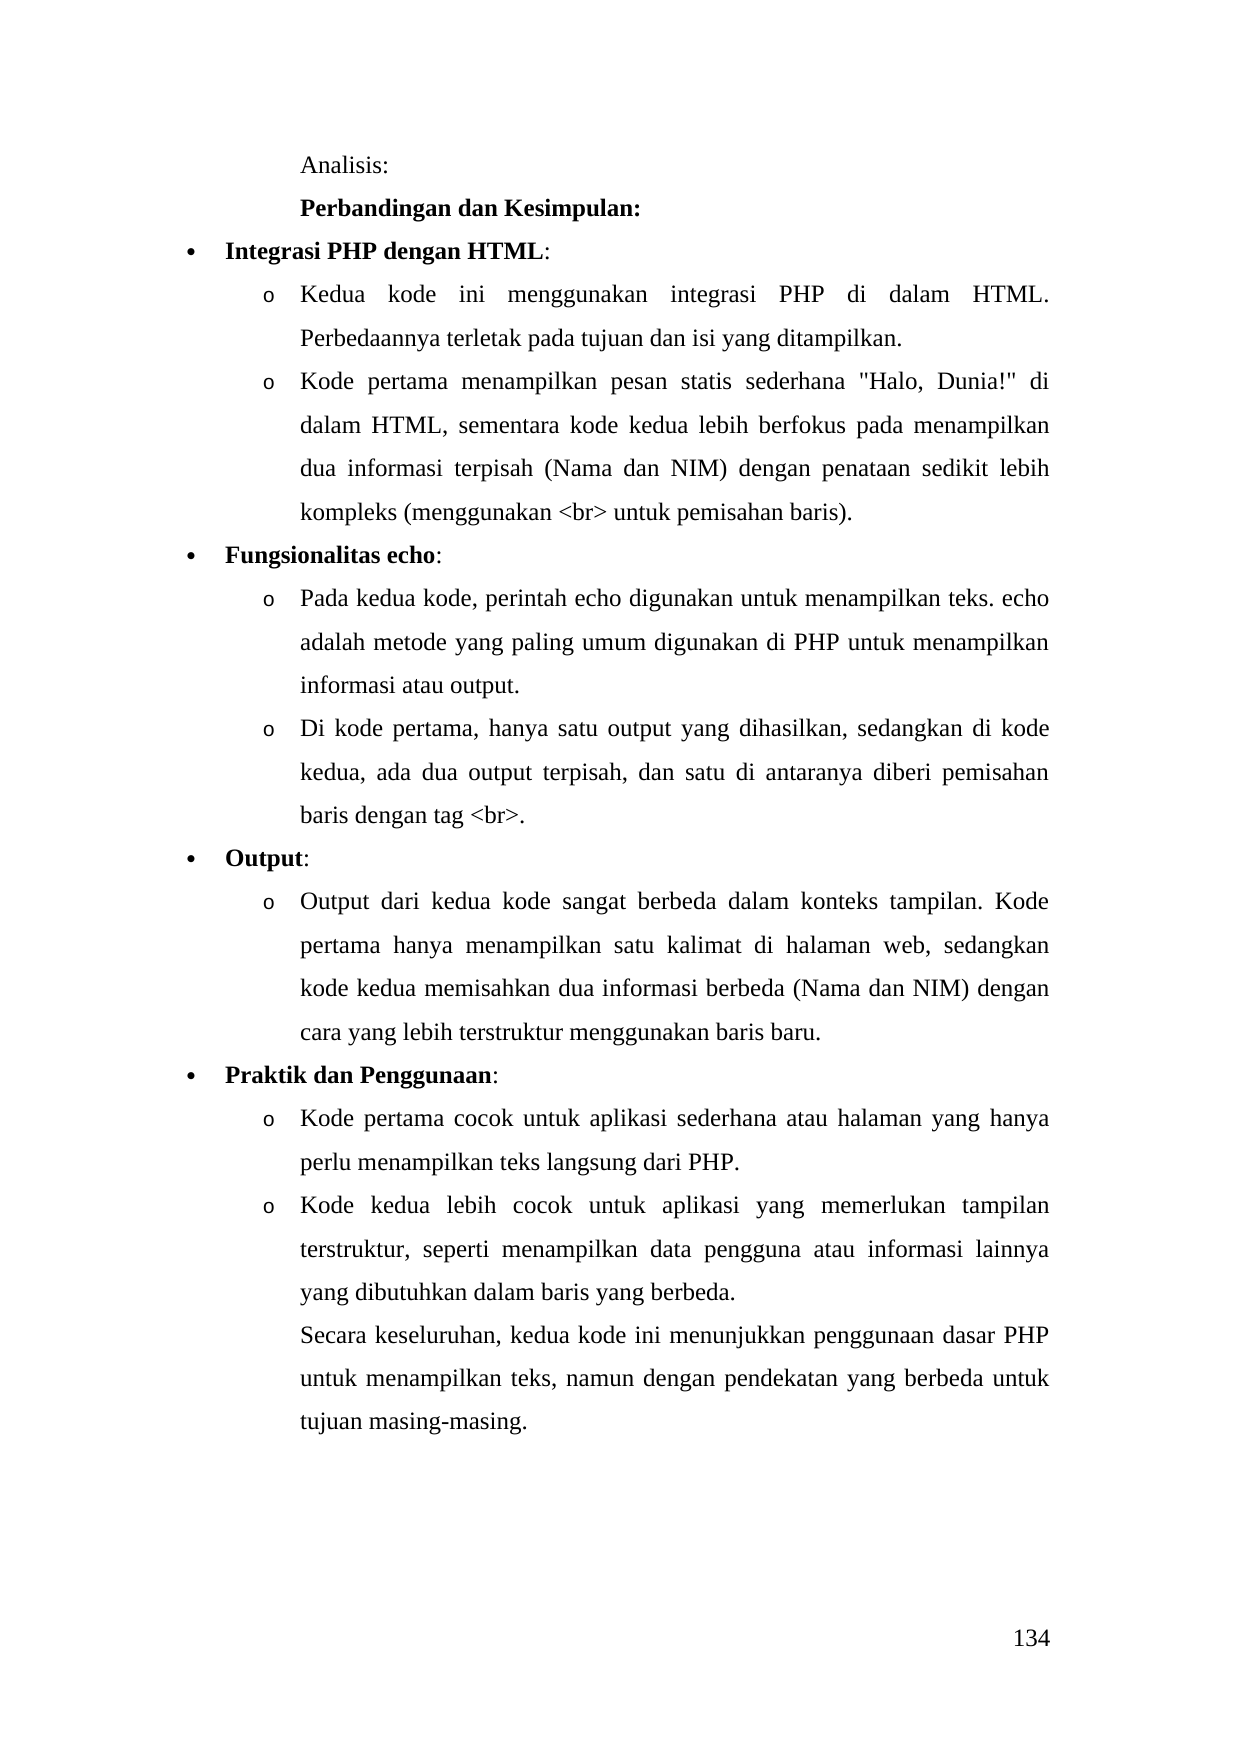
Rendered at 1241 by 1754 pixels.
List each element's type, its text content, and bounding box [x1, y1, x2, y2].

list Kode kedua lebih cocok untuk aplikasi yang memerlukan tampilan terstruktur, seperti menampilkan data pengguna atau informasi lainnya yang dibutuhkan dalam baris yang berbeda. [262, 1190, 1050, 1306]
list Fungsionalitas echo: [187, 540, 1050, 568]
list Pada kedua kode, perintah echo digunakan untuk menampilkan teks. echo adalah metode yang paling umum digunakan di PHP untuk menampilkan informasi atau output. [262, 583, 1050, 699]
list Praktik dan Penggunaan: [187, 1060, 1050, 1088]
list Integrasi PHP dengan HTML: [187, 236, 1050, 265]
list Kode pertama cocok untuk aplikasi sederhana atau halaman yang hanya perlu menampilkan teks langsung dari PHP. [262, 1103, 1050, 1176]
list Output: [187, 843, 1050, 872]
text Analisis: [300, 150, 1050, 179]
list Kedua kode ini menggunakan integrasi PHP di dalam HTML. Perbedaannya terletak pada tujuan dan isi yang ditampilkan. [262, 279, 1050, 352]
list Di kode pertama, hanya satu output yang dihasilkan, sedangkan di kode kedua, ada dua output terpisah, dan satu di antaranya diberi pemisahan baris dengan tag <br>. [262, 713, 1050, 829]
text Perbandingan dan Kesimpulan: [300, 193, 1050, 222]
list Output dari kedua kode sangat berbeda dalam konteks tampilan. Kode pertama hanya menampilkan satu kalimat di halaman web, sedangkan kode kedua memisahkan dua informasi berbeda (Nama dan NIM) dengan cara yang lebih terstruktur menggunakan baris baru. [262, 886, 1050, 1045]
list Kode pertama menampilkan pesan statis sederhana "Halo, Dunia!" di dalam HTML, sementara kode kedua lebih berfokus pada menampilkan dua informasi terpisah (Nama dan NIM) dengan penataan sedikit lebih kompleks (menggunakan <br> untuk pemisahan baris). [262, 366, 1050, 525]
text Secara keseluruhan, kedua kode ini menunjukkan penggunaan dasar PHP untuk menampilkan teks, namun dengan pendekatan yang berbeda untuk tujuan masing-masing. [300, 1320, 1050, 1435]
